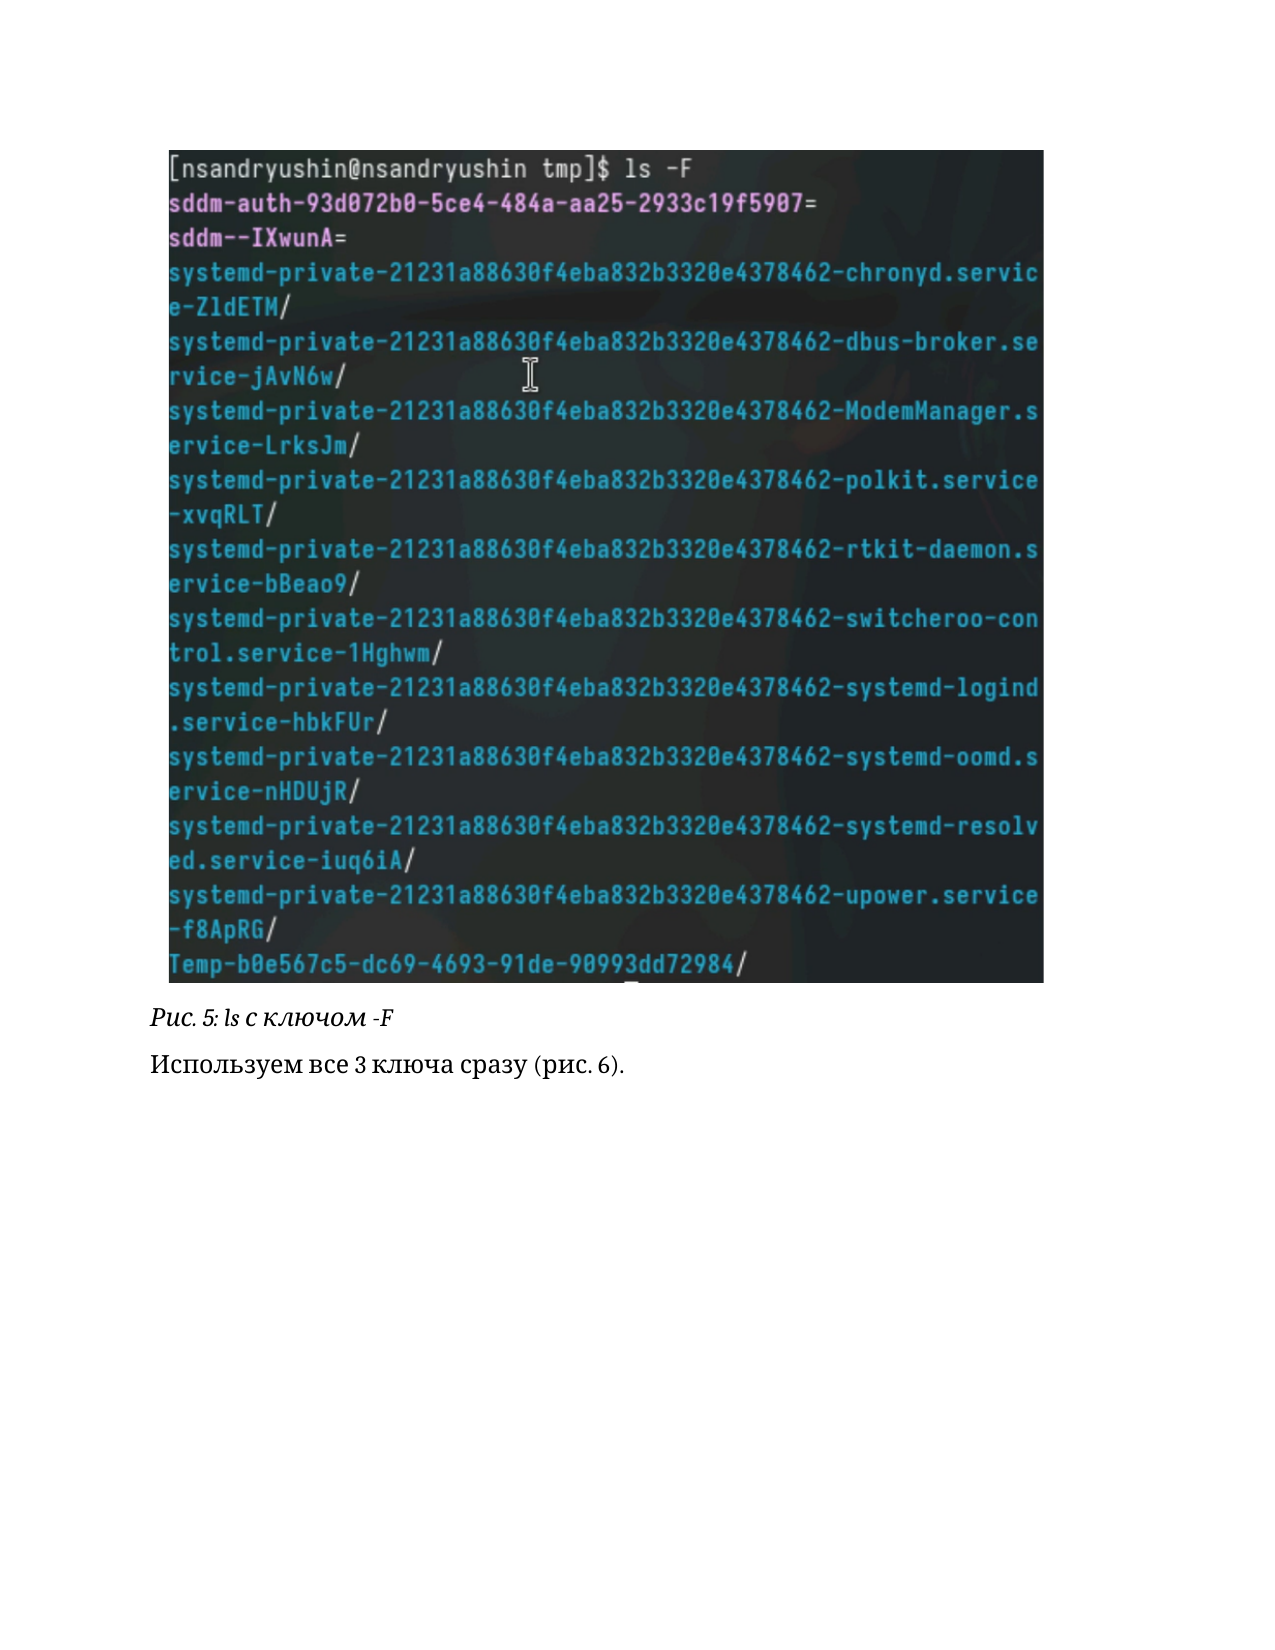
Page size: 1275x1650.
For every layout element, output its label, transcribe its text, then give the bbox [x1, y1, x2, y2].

picture [168, 150, 1044, 983]
text Рис. 5: ls с ключом -F [150, 1003, 1125, 1032]
text Используем все 3 ключа сразу (рис. 6). [150, 1051, 1125, 1080]
